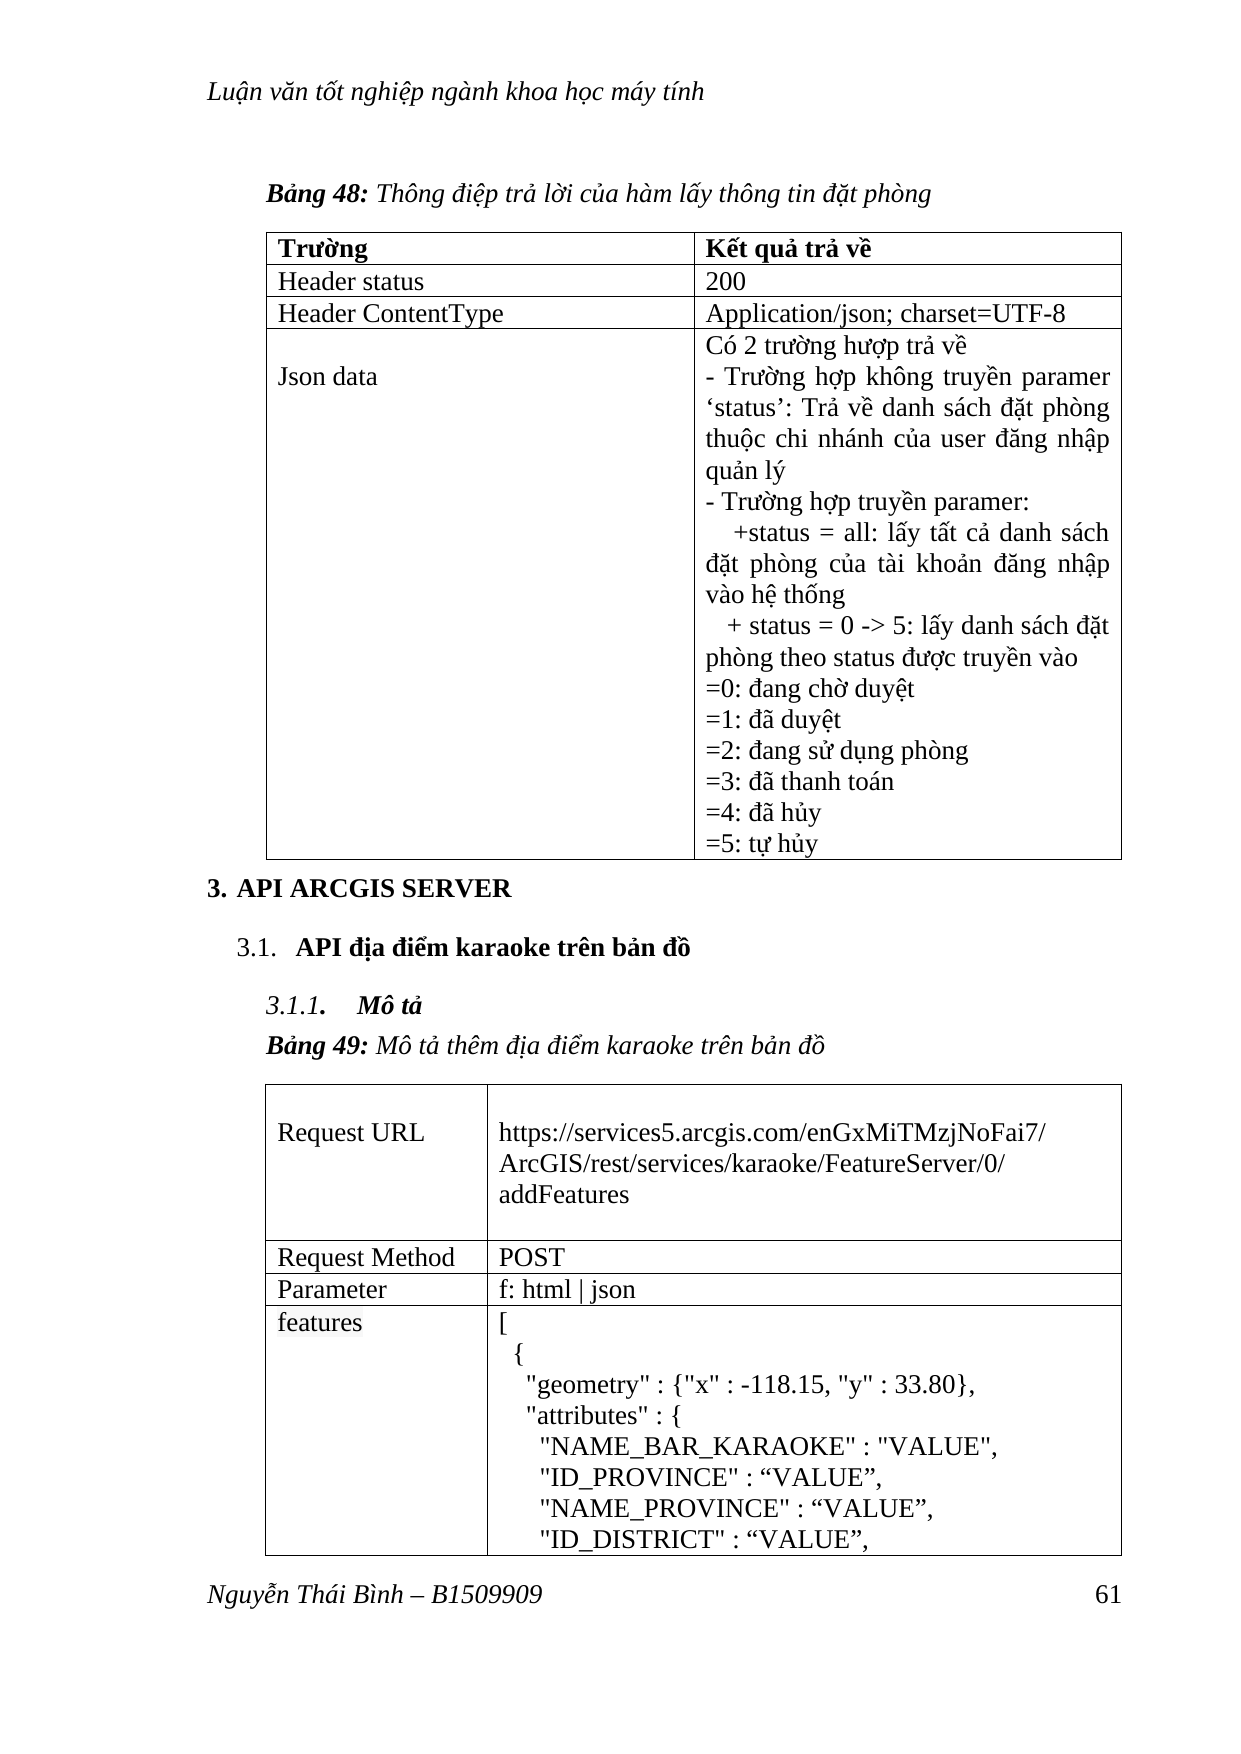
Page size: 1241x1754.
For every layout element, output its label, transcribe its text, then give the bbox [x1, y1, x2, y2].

table_cell f: html | json [488, 1274, 1121, 1304]
table_cell features [266, 1306, 487, 1555]
table_cell Application/json; charset=UTF-8 [695, 297, 1121, 328]
subtitle 3. API ARCGIS SERVER [207, 872, 1122, 903]
table_cell Có 2 trường hượp trả về - Trường hợp không truyền paramer ‘status’: Trả về danh sách đặt phòng thuộc chi nhánh của user đăng nhập quản lý - Trường hợp truyền paramer: +status = all: lấy tất cả danh sách đặt phòng của tài khoản đăng nhập vào hệ thống + status = 0 -> 5: lấy danh sách đặt phòng theo status được truyền vào =0: đang chờ duyệt =1: đã duyệt =2: đang sử dụng phòng =3: đã thanh toán =4: đã hủy =5: tự hủy [695, 329, 1121, 859]
table_cell Json data [267, 329, 694, 859]
table_cell Header ContentType [267, 297, 694, 328]
table_header Request URL [266, 1085, 487, 1240]
text Bảng 49: Mô tả thêm địa điểm karaoke trên bản đồ [266, 1029, 1122, 1060]
table_cell Header status [267, 265, 694, 296]
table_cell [488, 1306, 1121, 1555]
table_header https://services5.arcgis.com/enGxMiTMzjNoFai7/ArcGIS/rest/services/karaoke/FeatureServer/0/addFeatures [488, 1085, 1121, 1240]
subtitle 3.1. API địa điểm karaoke trên bản đồ [236, 931, 1122, 962]
text Bảng 48: Thông điệp trả lời của hàm lấy thông tin đặt phòng [266, 177, 1122, 208]
table_cell POST [488, 1241, 1121, 1272]
table_cell Parameter [266, 1274, 487, 1304]
table_cell Request Method [266, 1241, 487, 1272]
subtitle 3.1.1. Mô tả [266, 989, 1122, 1020]
table_header Kết quả trả về [695, 233, 1121, 264]
table_cell 200 [695, 265, 1121, 296]
table_header Trường [267, 233, 694, 264]
